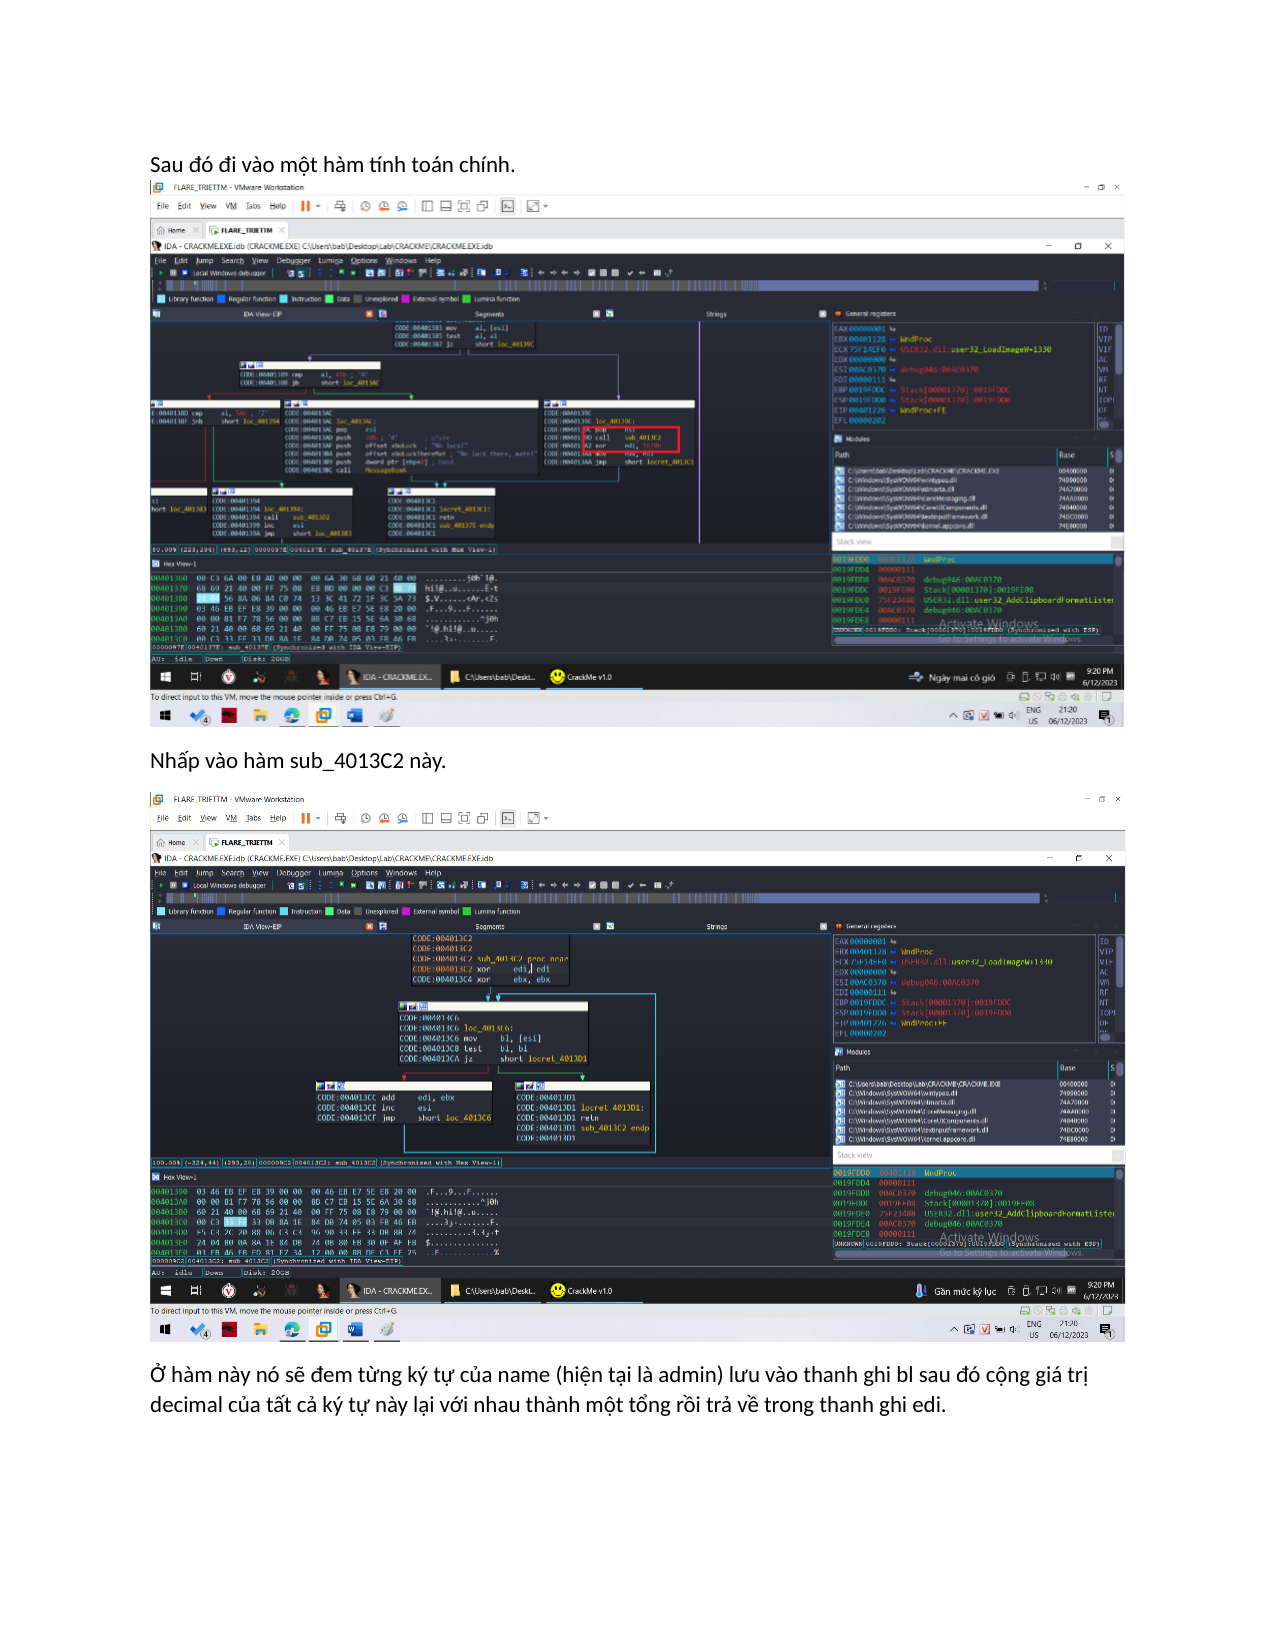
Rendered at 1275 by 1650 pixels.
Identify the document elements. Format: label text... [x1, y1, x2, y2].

text Ở hàm này nó sẽ đem từng ký tự của name (hiện tại là admin) lưu vào thanh ghi bl sau đó cộng giá trị decimal của tất cả ký tự này lại với nhau thành một tổng rồi trả về trong thanh ghi edi. [150, 1360, 1125, 1418]
picture [150, 792, 1125, 1342]
picture [150, 180, 1125, 727]
text Sau đó đi vào một hàm tính toán chính. [150, 150, 1125, 180]
text Nhấp vào hàm sub_4013C2 này. [150, 746, 1125, 774]
